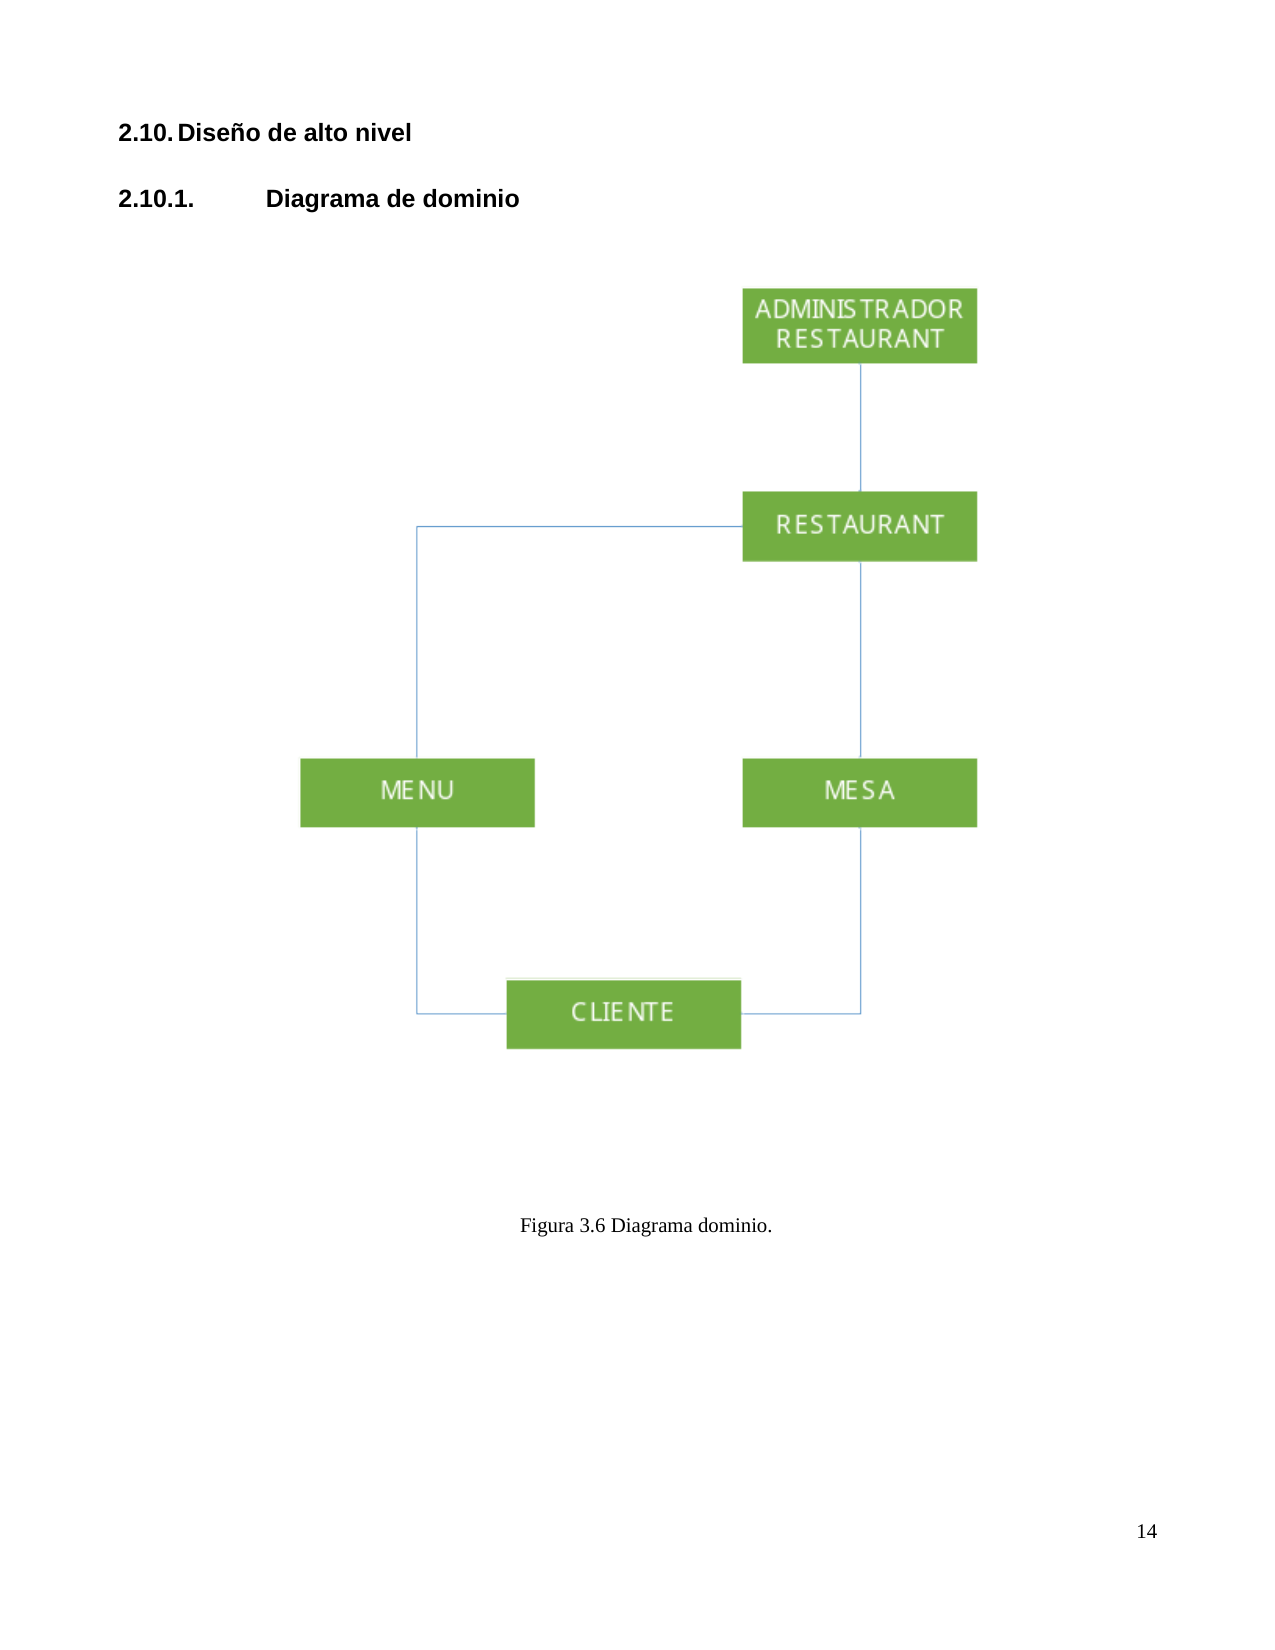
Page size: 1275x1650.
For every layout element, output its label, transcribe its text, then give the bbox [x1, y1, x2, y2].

list Diseño de alto nivel [118, 118, 1157, 147]
list Diagrama de dominio [118, 184, 1157, 213]
